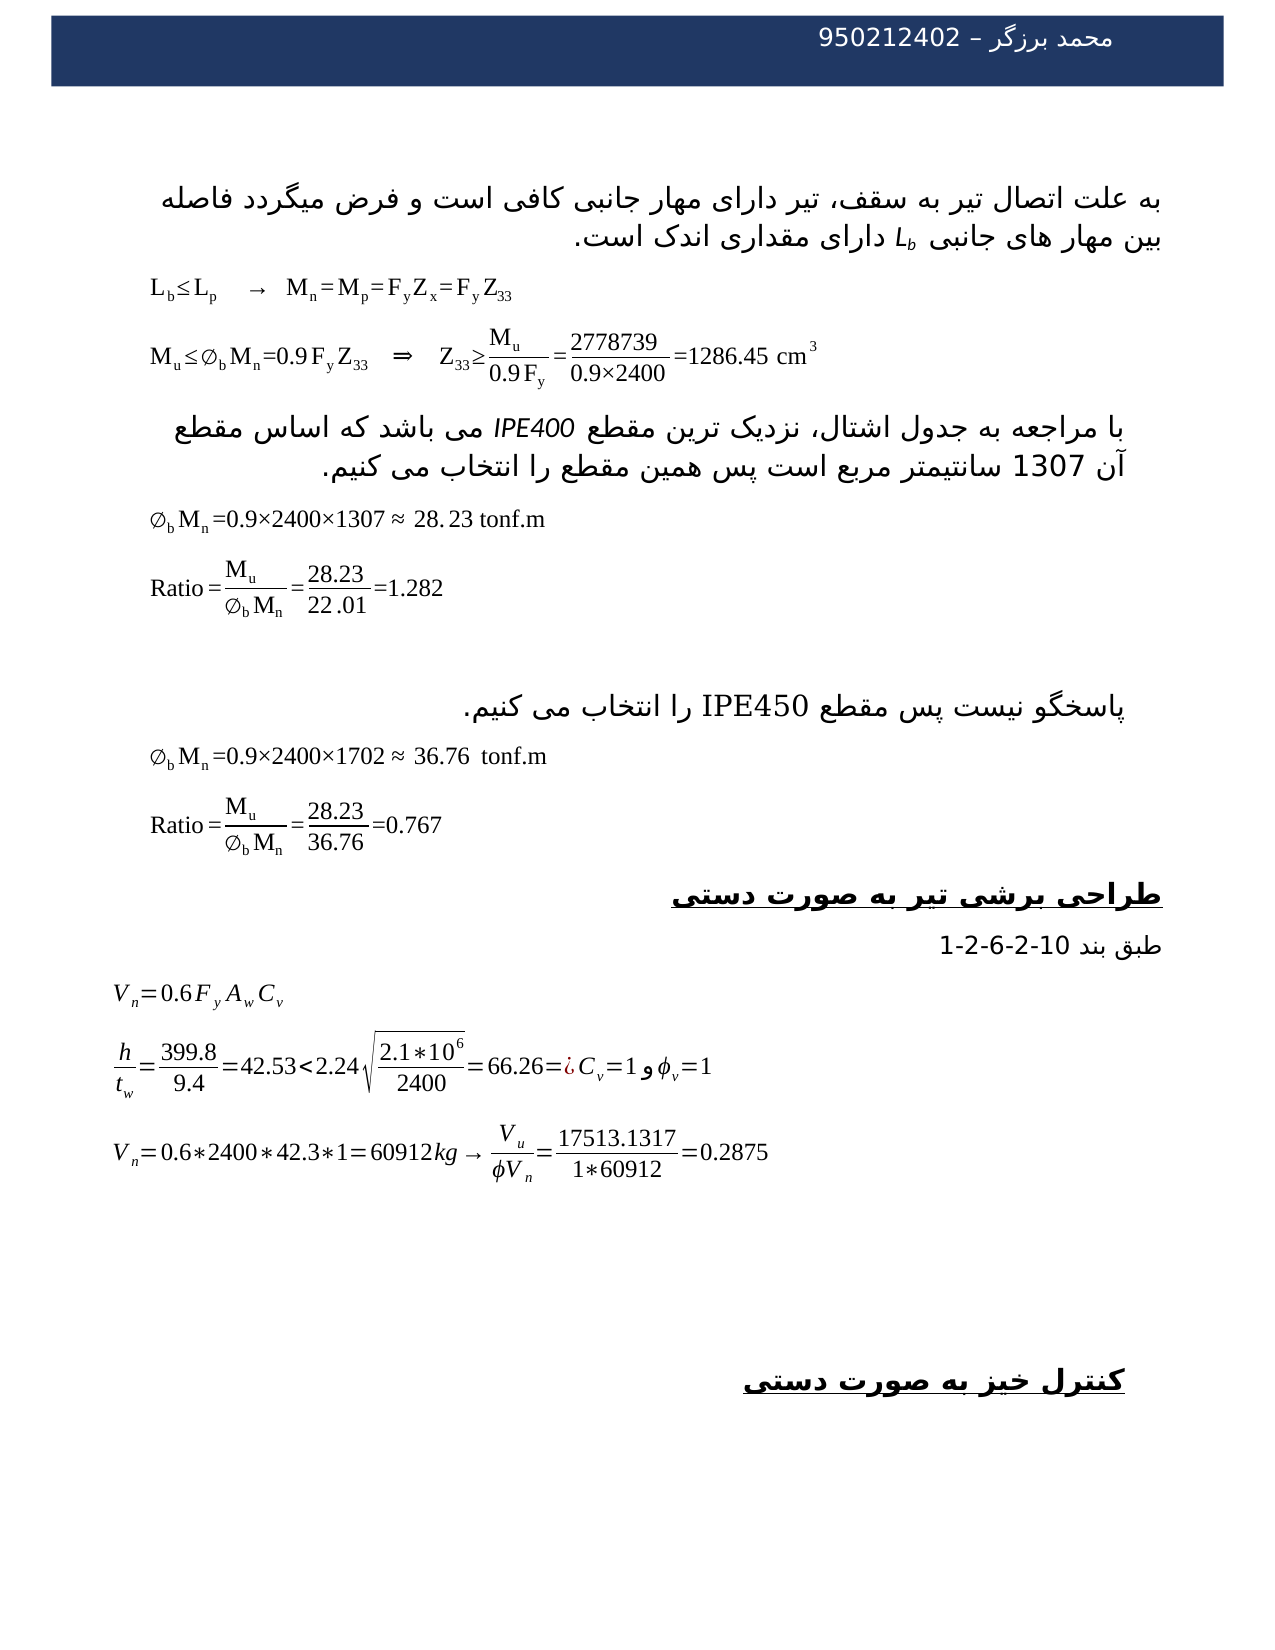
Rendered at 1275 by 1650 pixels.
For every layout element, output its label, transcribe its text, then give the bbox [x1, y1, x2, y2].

text کنترل خیز به صورت دستی [150, 1363, 1125, 1397]
text به علت اتصال تیر به سقف، تیر دارای مهار جانبی کافی است و فرض میگردد فاصله بین مهار های جانبی Lb دارای مقداری اندک است. [112, 182, 1162, 254]
text طبق بند 10-2-6-2-1 [112, 931, 1162, 960]
text پاسخگو نیست پس مقطع IPE450 را انتخاب می کنیم. [150, 687, 1125, 723]
text با مراجعه به جدول اشتال، نزدیک ترین مقطع IPE400 می باشد که اساس مقطع آن 1307 سانتیمتر مربع است پس همین مقطع را انتخاب می کنیم. [150, 409, 1125, 483]
text طراحی برشی تیر به صورت دستی [112, 878, 1162, 912]
